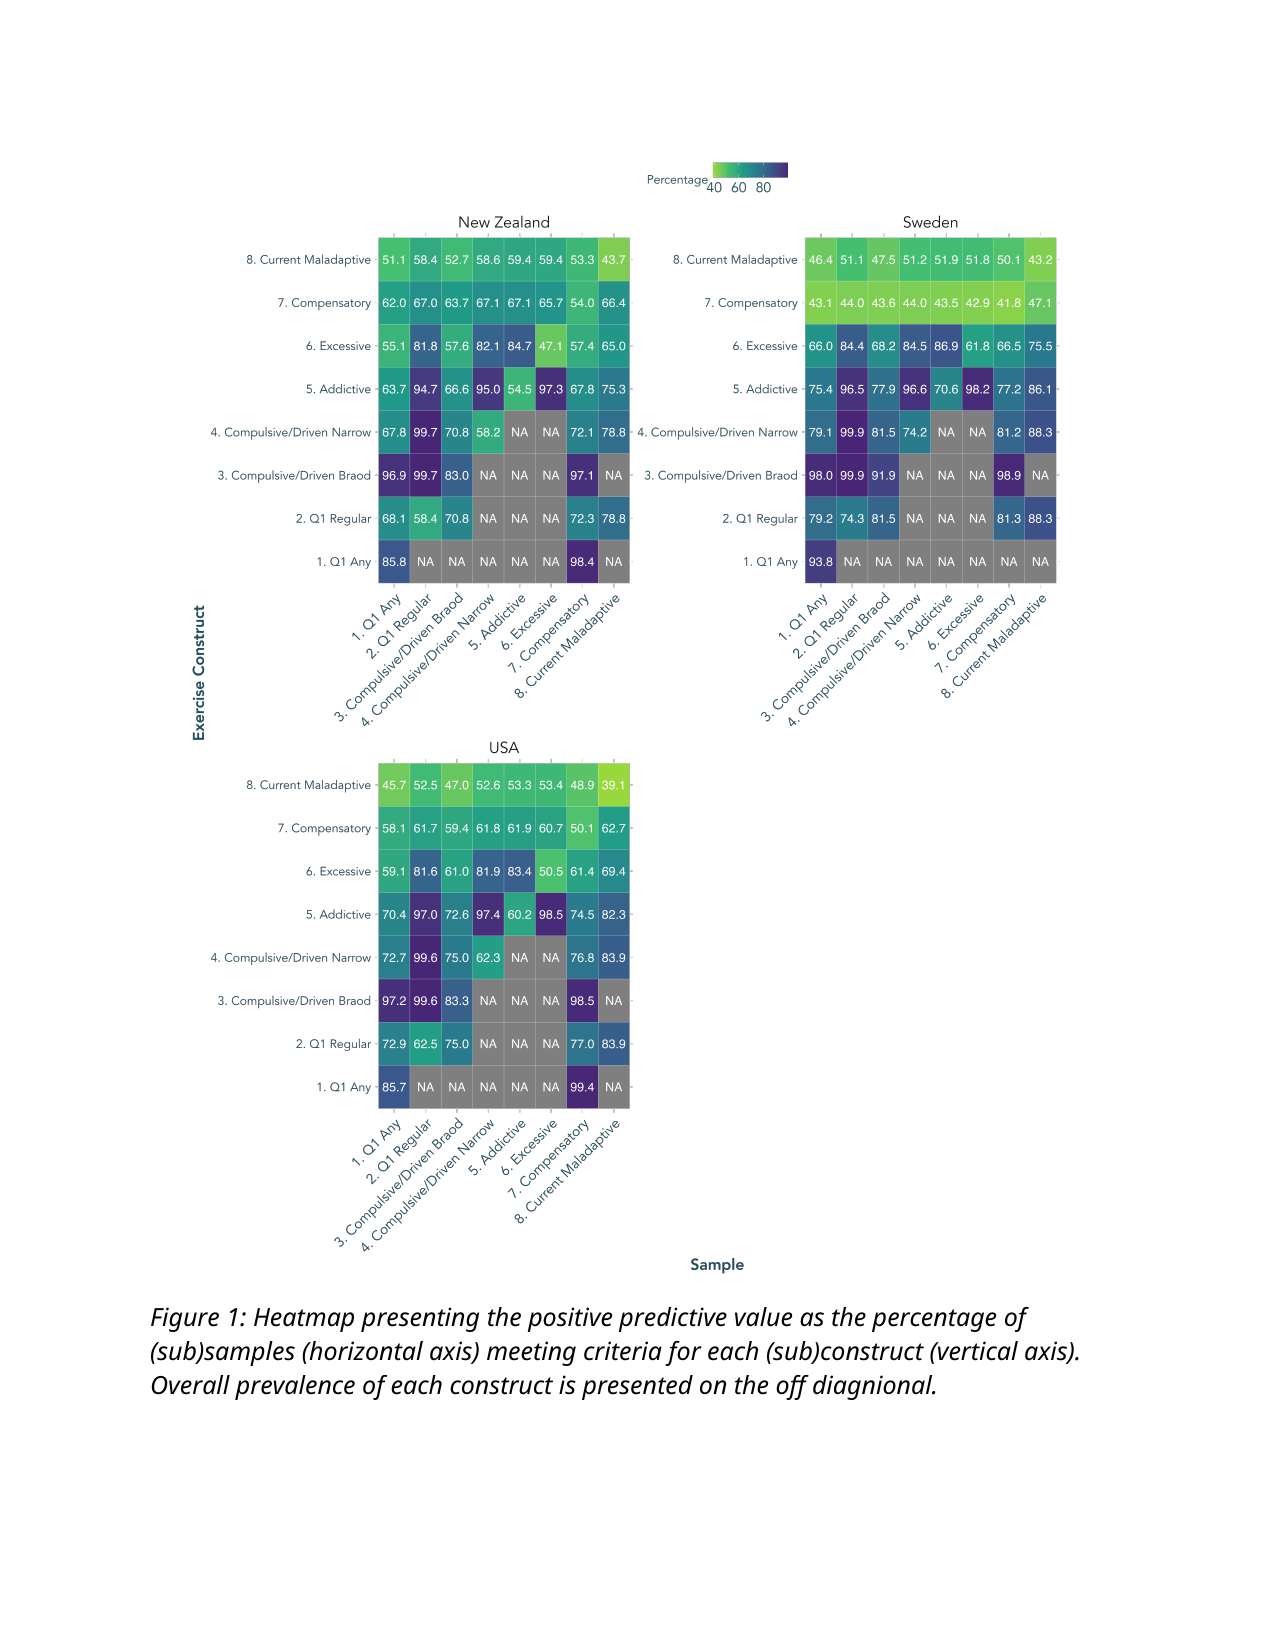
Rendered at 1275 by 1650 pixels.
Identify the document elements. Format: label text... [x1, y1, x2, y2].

table_header Figure 1: Heatmap presenting the positive predictive value as the percentage of (sub)samples (horizontal axis) meeting criteria for each (sub)construct (vertical axis). Overall prevalence of each construct is presented on the off diagnional. [139, 150, 1114, 1414]
